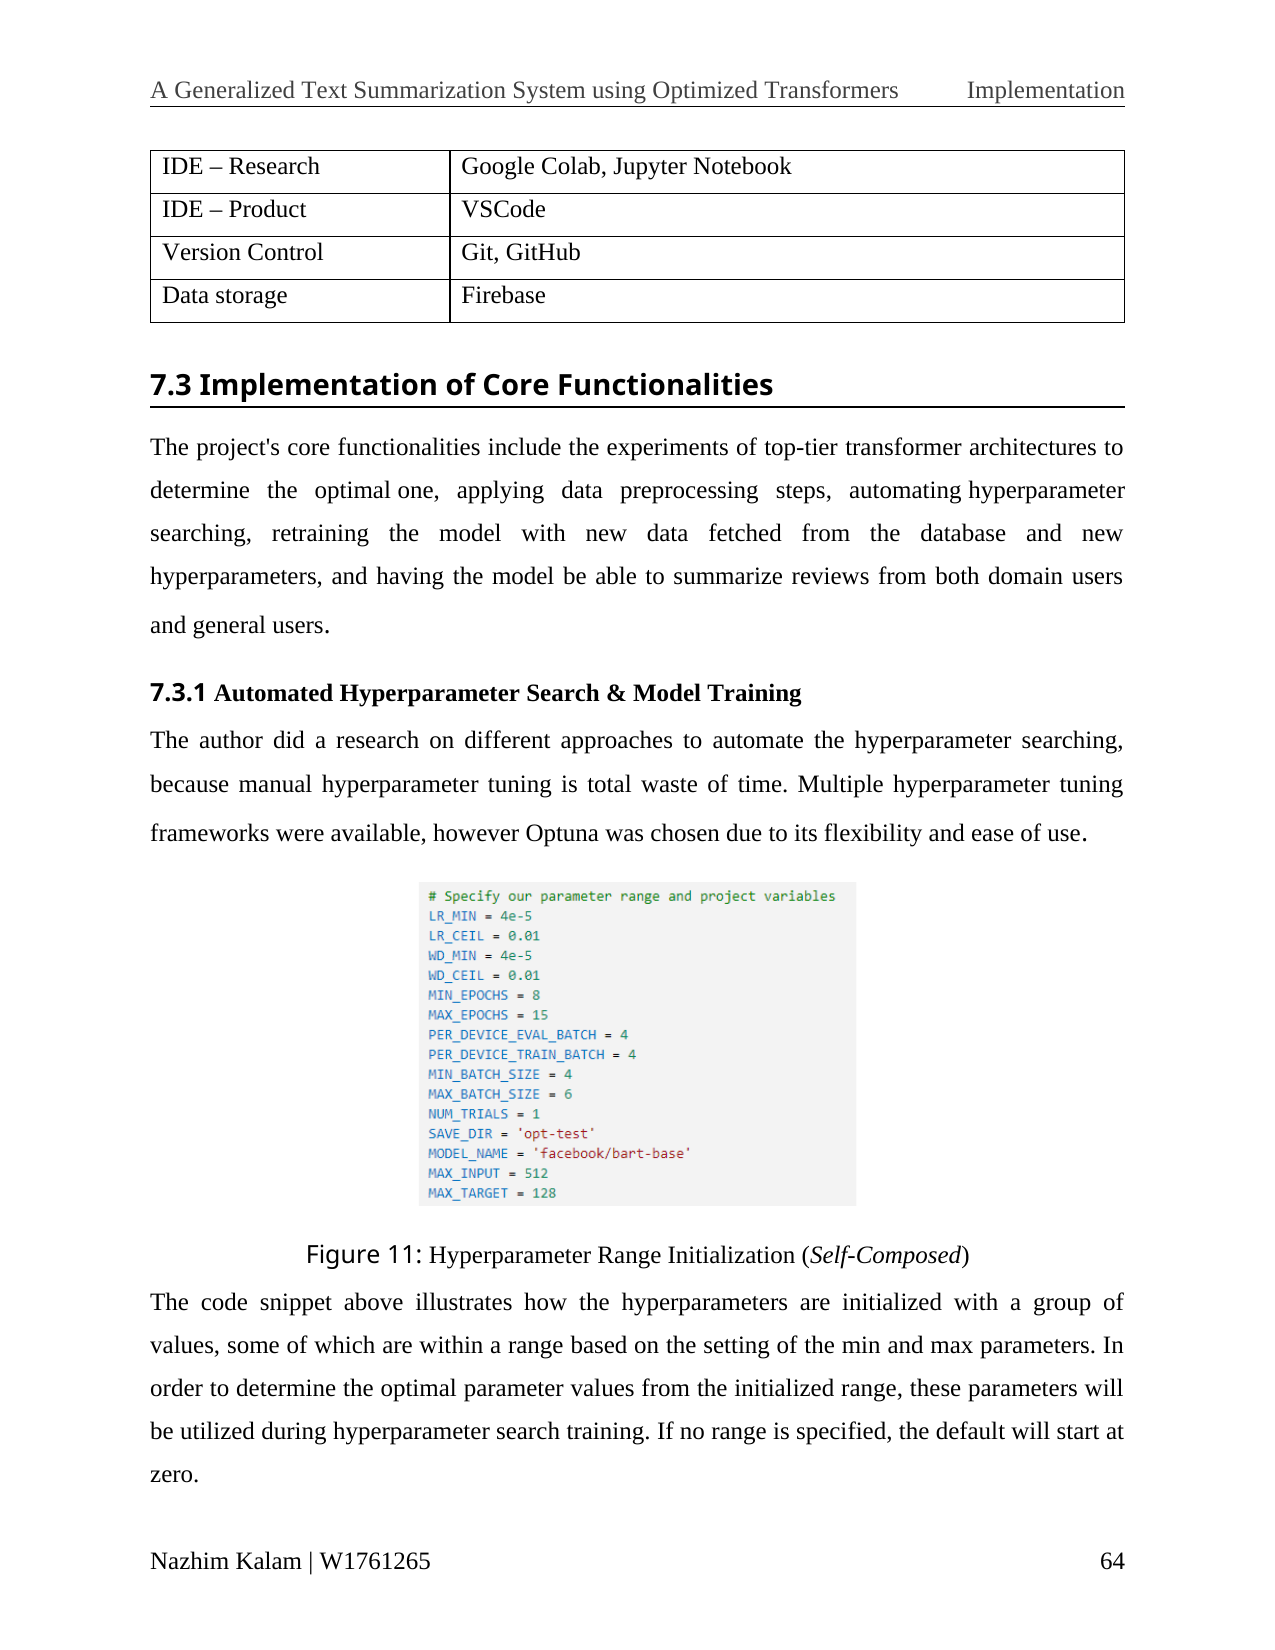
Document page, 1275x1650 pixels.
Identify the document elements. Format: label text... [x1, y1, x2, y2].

table_cell Firebase [451, 280, 1124, 322]
table_cell IDE – Product [151, 194, 449, 236]
table_cell VSCode [451, 194, 1124, 236]
picture [418, 882, 857, 1206]
text The project's core functionalities include the experiments of top-tier transformer architectures to determine the optimal one, applying data preprocessing steps, automating hyperparameter searching, retraining the model with new data fetched from the database and new hyperparameters, and having the model be able to summarize reviews from both domain users and general users. [150, 432, 1125, 641]
subtitle 7.3 Implementation of Core Functionalities [150, 364, 1125, 406]
text Figure 11: Hyperparameter Range Initialization (Self-Composed) [150, 1236, 1125, 1270]
table_cell IDE – Research [151, 151, 449, 193]
text The author did a research on different approaches to automate the hyperparameter searching, because manual hyperparameter tuning is total waste of time. Multiple hyperparameter tuning frameworks were available, however Optuna was chosen due to its flexibility and ease of use. [150, 726, 1125, 848]
subtitle 7.3.1 Automated Hyperparameter Search & Model Training [150, 674, 1125, 708]
table_cell Git, GitHub [451, 237, 1124, 279]
table_cell Data storage [151, 280, 449, 322]
text The code snippet above illustrates how the hyperparameters are initialized with a group of values, some of which are within a range based on the setting of the min and max parameters. In order to determine the optimal parameter values from the initialized range, these parameters will be utilized during hyperparameter search training. If no range is specified, the default will start at zero. [150, 1287, 1125, 1488]
table_cell Google Colab, Jupyter Notebook [451, 151, 1124, 193]
table_cell Version Control [151, 237, 449, 279]
